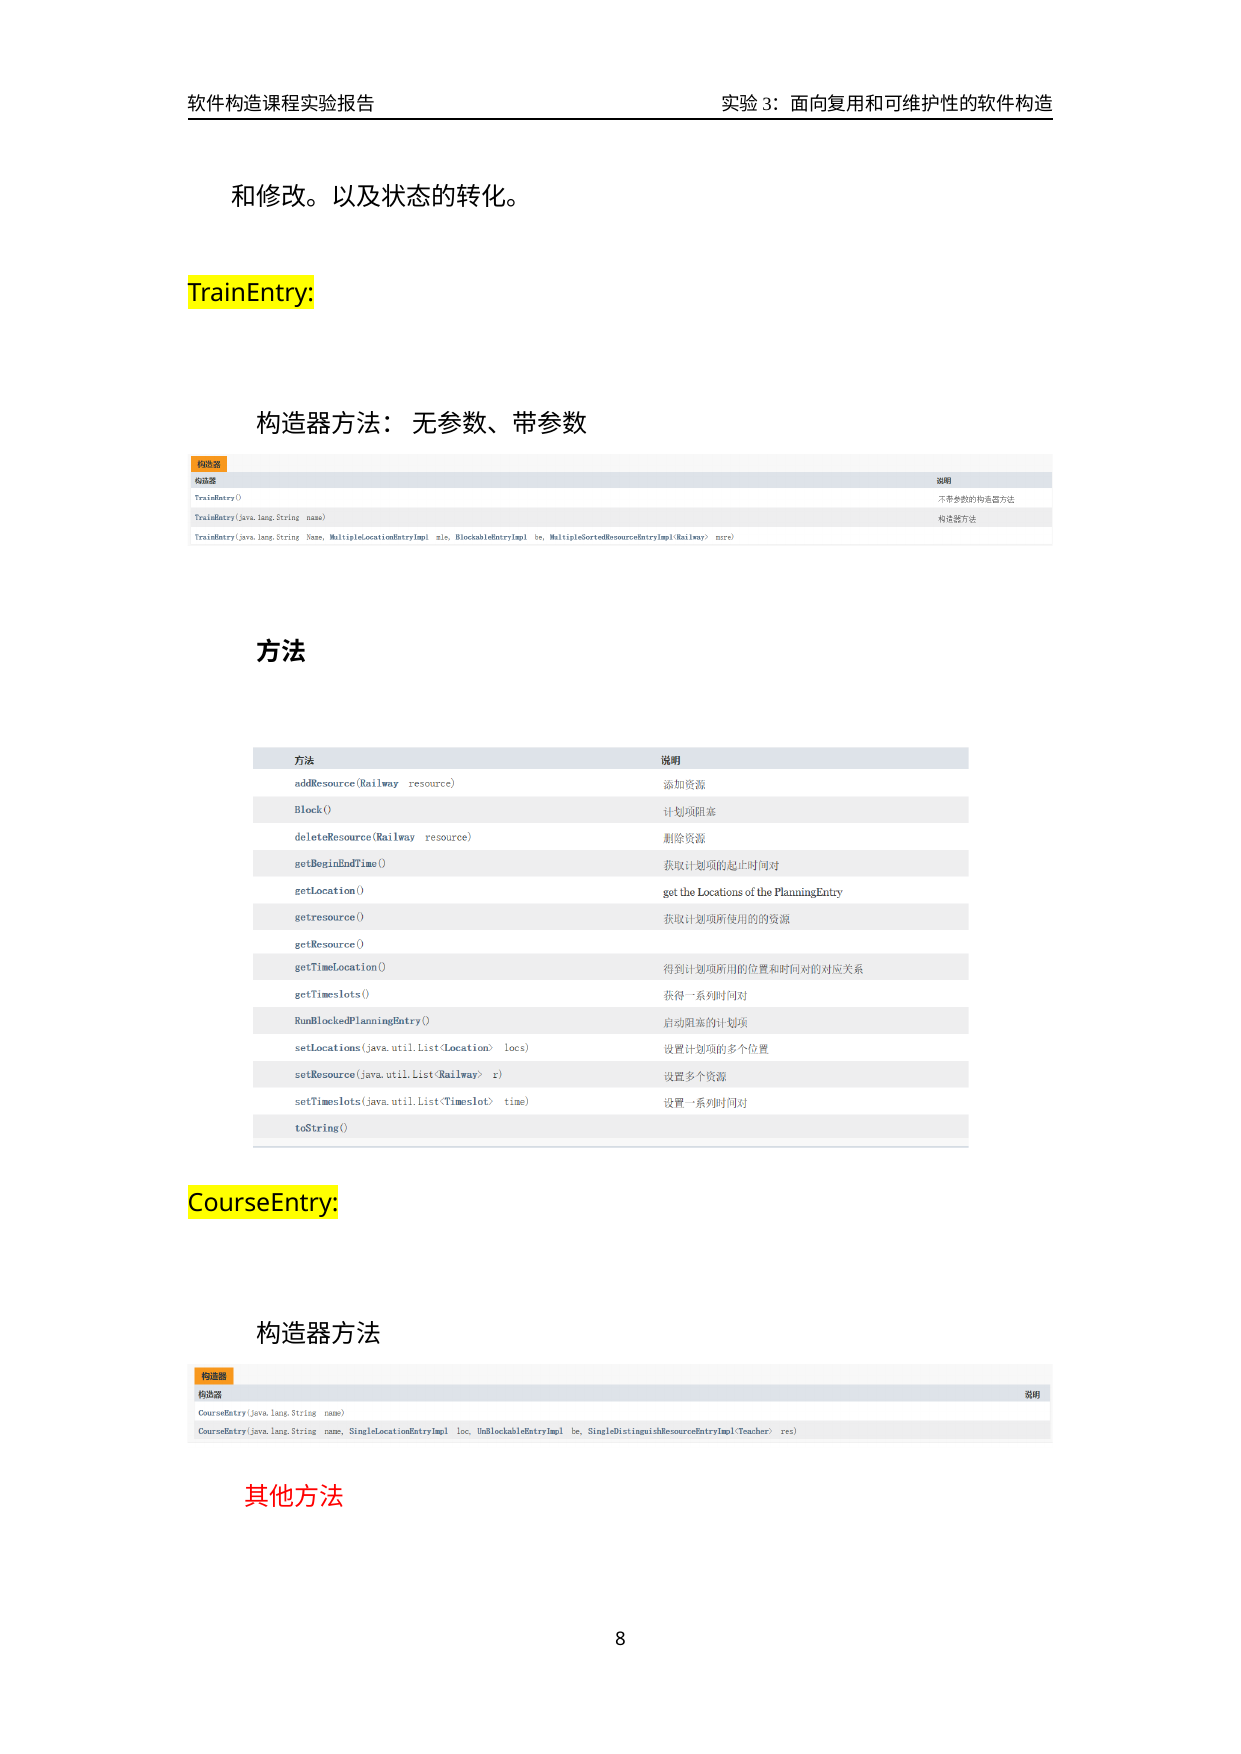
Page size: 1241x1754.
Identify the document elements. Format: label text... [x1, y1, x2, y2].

picture [187, 1364, 1053, 1448]
text CourseEntry: [187, 1169, 1053, 1234]
picture [253, 747, 969, 1148]
text 其他方法 [187, 1462, 1053, 1527]
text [231, 162, 1053, 227]
text 构造器方法 [231, 1299, 1053, 1364]
text 方法 [231, 617, 1053, 682]
text TrainEntry: [187, 259, 1053, 324]
text 构造器方法： 无参数、带参数 [231, 389, 1053, 454]
picture [187, 454, 1053, 546]
